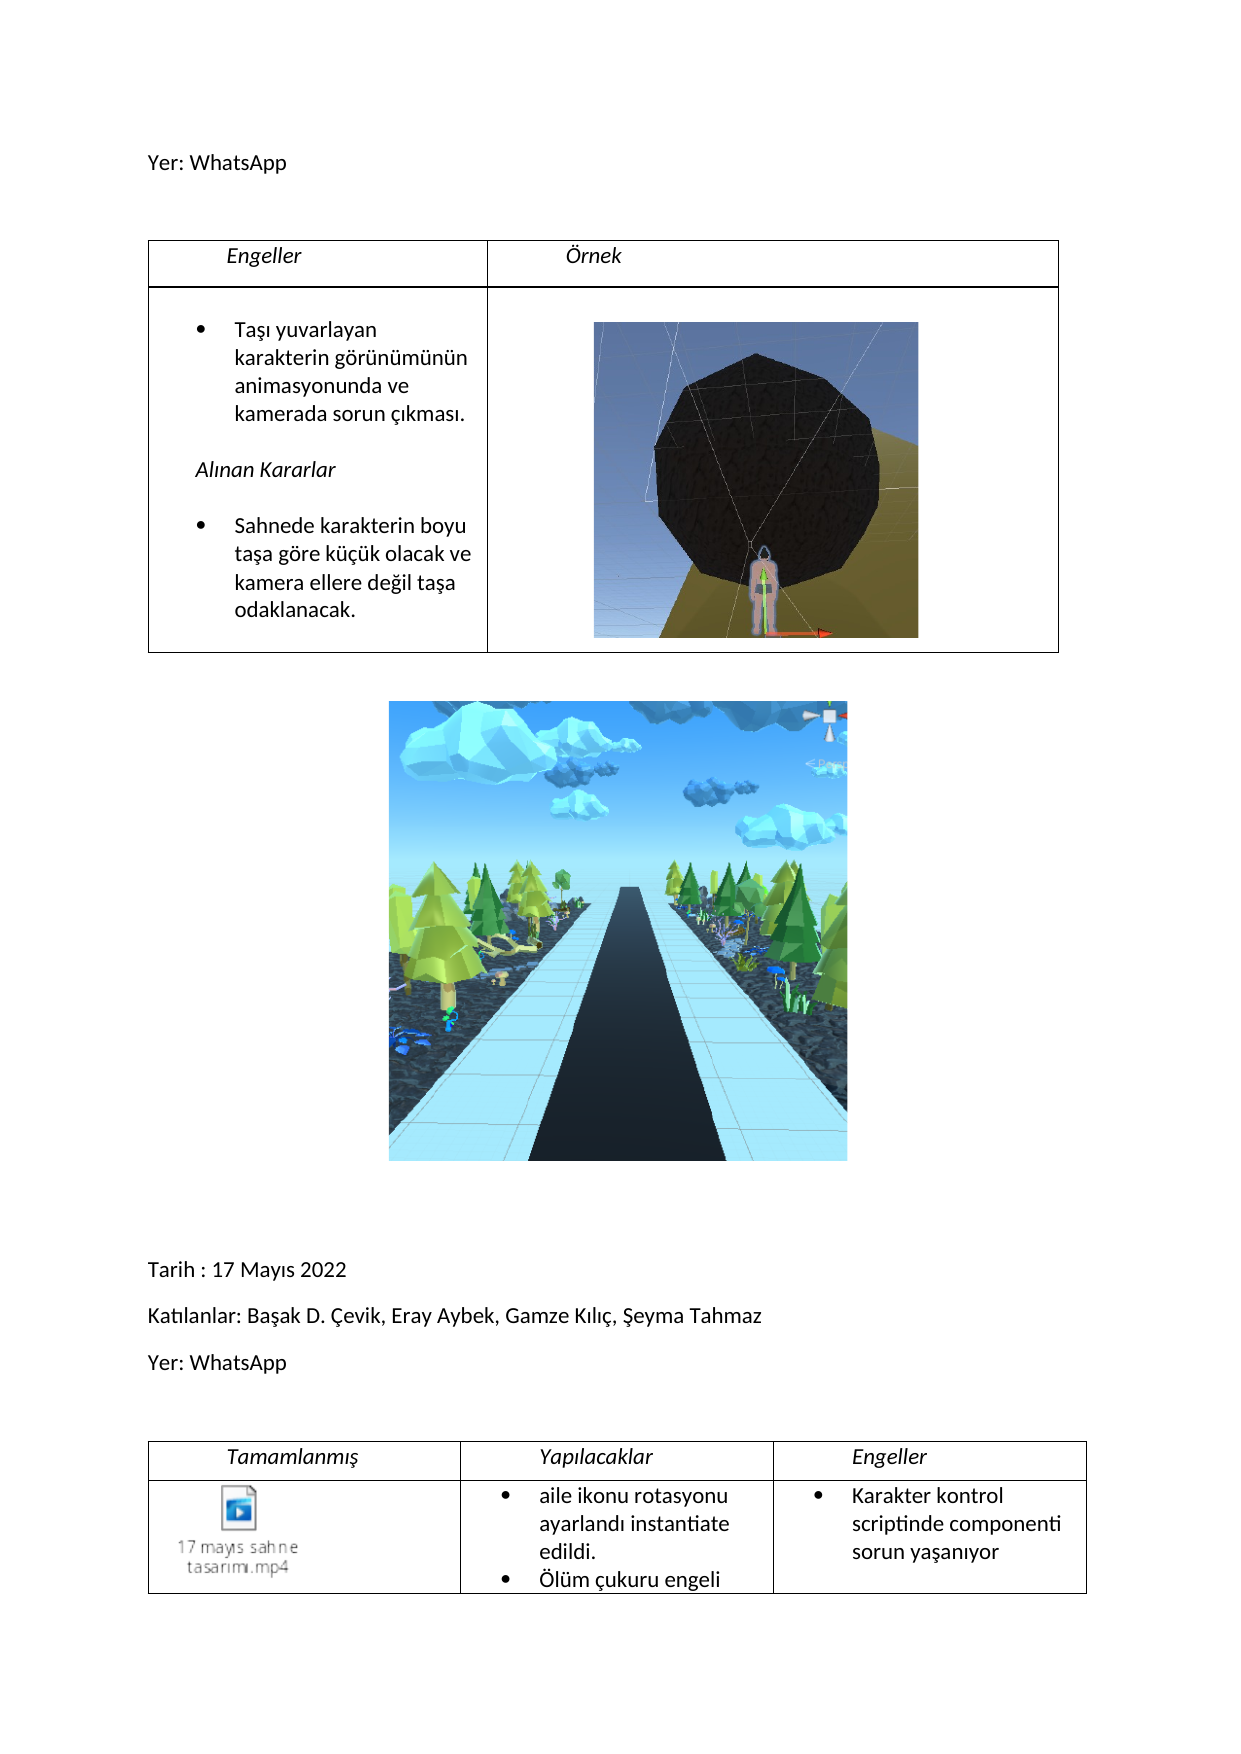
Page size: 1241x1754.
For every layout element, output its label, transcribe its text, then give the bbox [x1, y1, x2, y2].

table_header Örnek [488, 241, 1058, 286]
text Yer: WhatsApp [148, 1348, 1093, 1376]
table_header Tamamlanmış [149, 1442, 460, 1480]
table_header Engeller [149, 241, 487, 286]
text Tarih : 17 Mayıs 2022 [148, 1255, 1093, 1283]
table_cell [461, 1481, 773, 1593]
text Katılanlar: Başak D. Çevik, Eray Aybek, Gamze Kılıç, Şeyma Tahmaz [148, 1302, 1093, 1330]
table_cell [774, 1481, 1086, 1593]
picture [388, 701, 848, 1161]
table_header Engeller [774, 1442, 1086, 1480]
text Yer: WhatsApp [148, 148, 1093, 176]
table_cell [488, 288, 1058, 652]
table_cell Taşı yuvarlayan karakterin görünümünün animasyonunda ve kamerada sorun çıkması. Alınan Kararlar Sahnede karakterin boyu taşa göre küçük olacak ve kamera ellere değil taşa odaklanacak. [149, 288, 487, 652]
table_header Yapılacaklar [461, 1442, 773, 1480]
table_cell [149, 1481, 460, 1593]
picture [593, 322, 919, 638]
